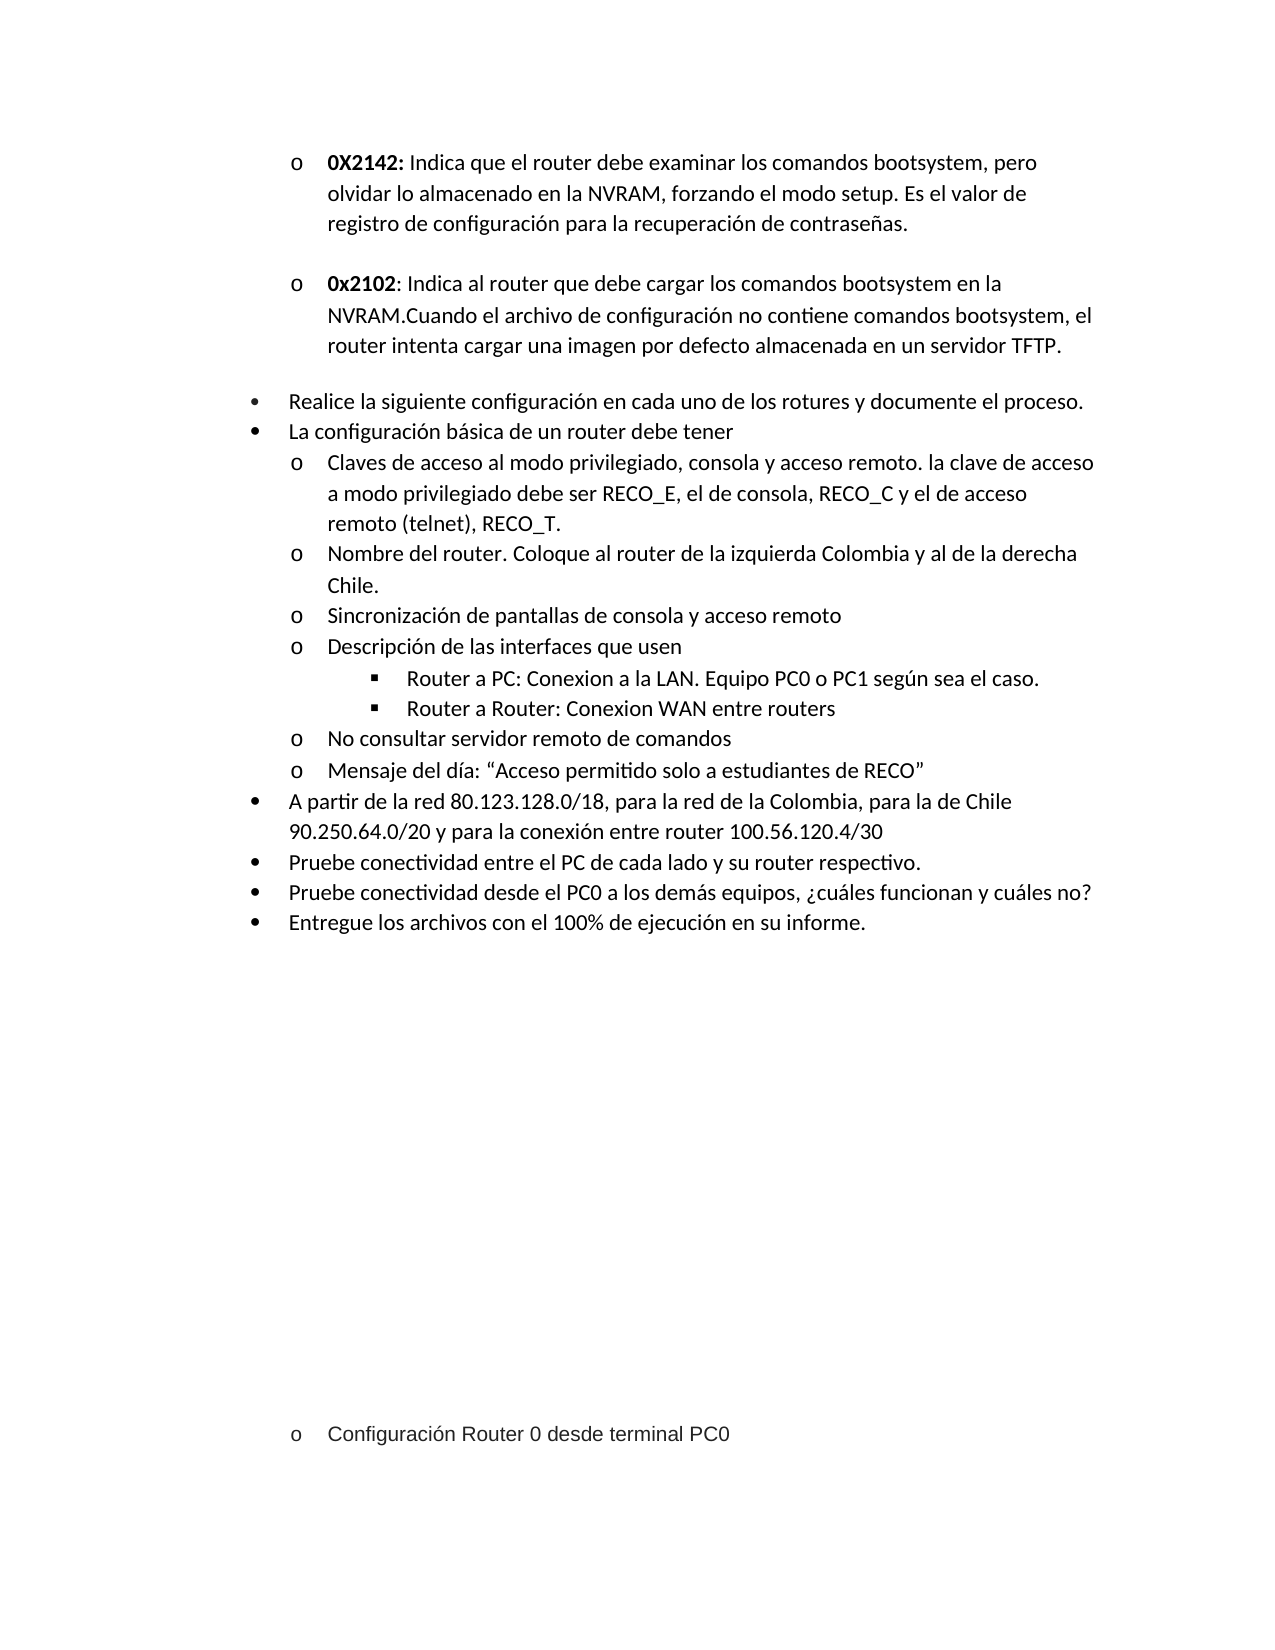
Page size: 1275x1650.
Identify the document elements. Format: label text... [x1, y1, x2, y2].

list Claves de acceso al modo privilegiado, consola y acceso remoto. la clave de acceso a modo privilegiado debe ser RECO_E, el de consola, RECO_C y el de acceso remoto (telnet), RECO_T. [290, 448, 1098, 537]
list Configuración Router 0 desde terminal PC0 [290, 1422, 1098, 1447]
list No consultar servidor remoto de comandos [290, 724, 1098, 753]
list Entregue los archivos con el 100% de ejecución en su informe. [251, 908, 1098, 936]
list 0X2142: Indica que el router debe examinar los comandos bootsystem, pero olvidar lo almacenado en la NVRAM, forzando el modo setup. Es el valor de registro de configuración para la recuperación de contraseñas. [290, 148, 1098, 237]
list Mensaje del día: “Acceso permitido solo a estudiantes de RECO” [290, 756, 1098, 785]
list Descripción de las interfaces que usen [290, 632, 1098, 662]
list La configuración básica de un router debe tener [251, 417, 1098, 445]
list Router a PC: Conexion a la LAN. Equipo PC0 o PC1 según sea el caso. [369, 664, 1098, 692]
list 0x2102: Indica al router que debe cargar los comandos bootsystem en la NVRAM.Cuando el archivo de configuración no contiene comandos bootsystem, el router intenta cargar una imagen por defecto almacenada en un servidor TFTP. [290, 269, 1098, 359]
list Pruebe conectividad entre el PC de cada lado y su router respectivo. [251, 848, 1098, 876]
list A partir de la red 80.123.128.0/18, para la red de la Colombia, para la de Chile 90.250.64.0/20 y para la conexión entre router 100.56.120.4/30 [251, 787, 1098, 845]
list Sincronización de pantallas de consola y acceso remoto [290, 601, 1098, 630]
list Router a Router: Conexion WAN entre routers [369, 694, 1098, 722]
list Realice la siguiente configuración en cada uno de los rotures y documente el proceso. [251, 387, 1098, 415]
list Pruebe conectividad desde el PC0 a los demás equipos, ¿cuáles funcionan y cuáles no? [251, 878, 1098, 906]
list Nombre del router. Coloque al router de la izquierda Colombia y al de la derecha Chile. [290, 539, 1098, 599]
